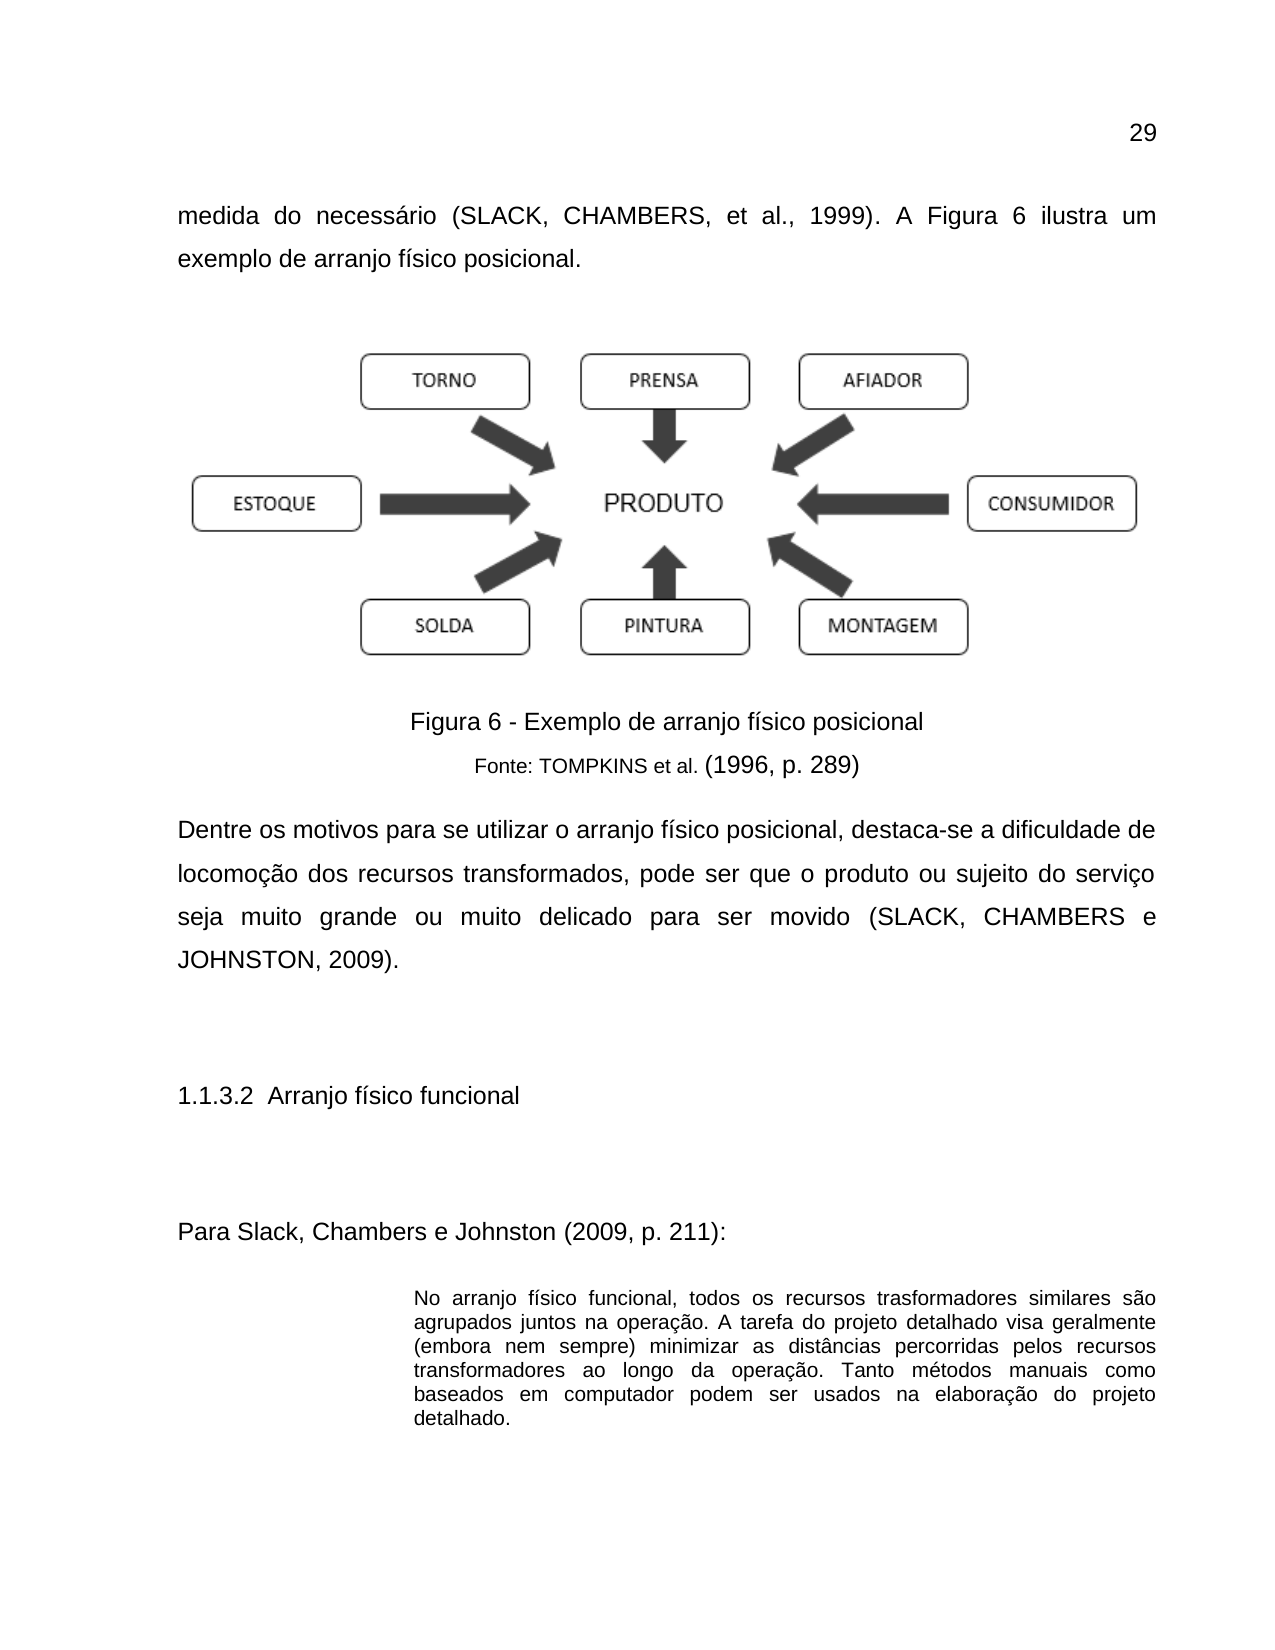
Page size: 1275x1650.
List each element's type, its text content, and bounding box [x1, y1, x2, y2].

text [177, 201, 1157, 272]
text Figura 6 - Exemplo de arranjo físico posicional [177, 707, 1157, 736]
text Dentre os motivos para se utilizar o arranjo físico posicional, destaca-se a dificuldade de locomoção dos recursos transformados, pode ser que o produto ou sujeito do serviço seja muito grande ou muito delicado para ser movido . [177, 816, 1157, 974]
text Fonte: TOMPKINS et al. [177, 750, 1157, 779]
text Para Slack, Chambers e Johnston : [177, 1217, 1157, 1246]
text No arranjo físico funcional, todos os recursos trasformadores similares são agrupados juntos na operação. A tarefa do projeto detalhado visa geralmente (embora nem sempre) minimizar as distâncias percorridas pelos recursos transformadores ao longo da operação. Tanto métodos manuais como baseados em computador podem ser usados na elaboração do projeto detalhado. [413, 1286, 1157, 1429]
subtitle Arranjo físico funcional [177, 1081, 1157, 1110]
picture [177, 311, 1157, 695]
